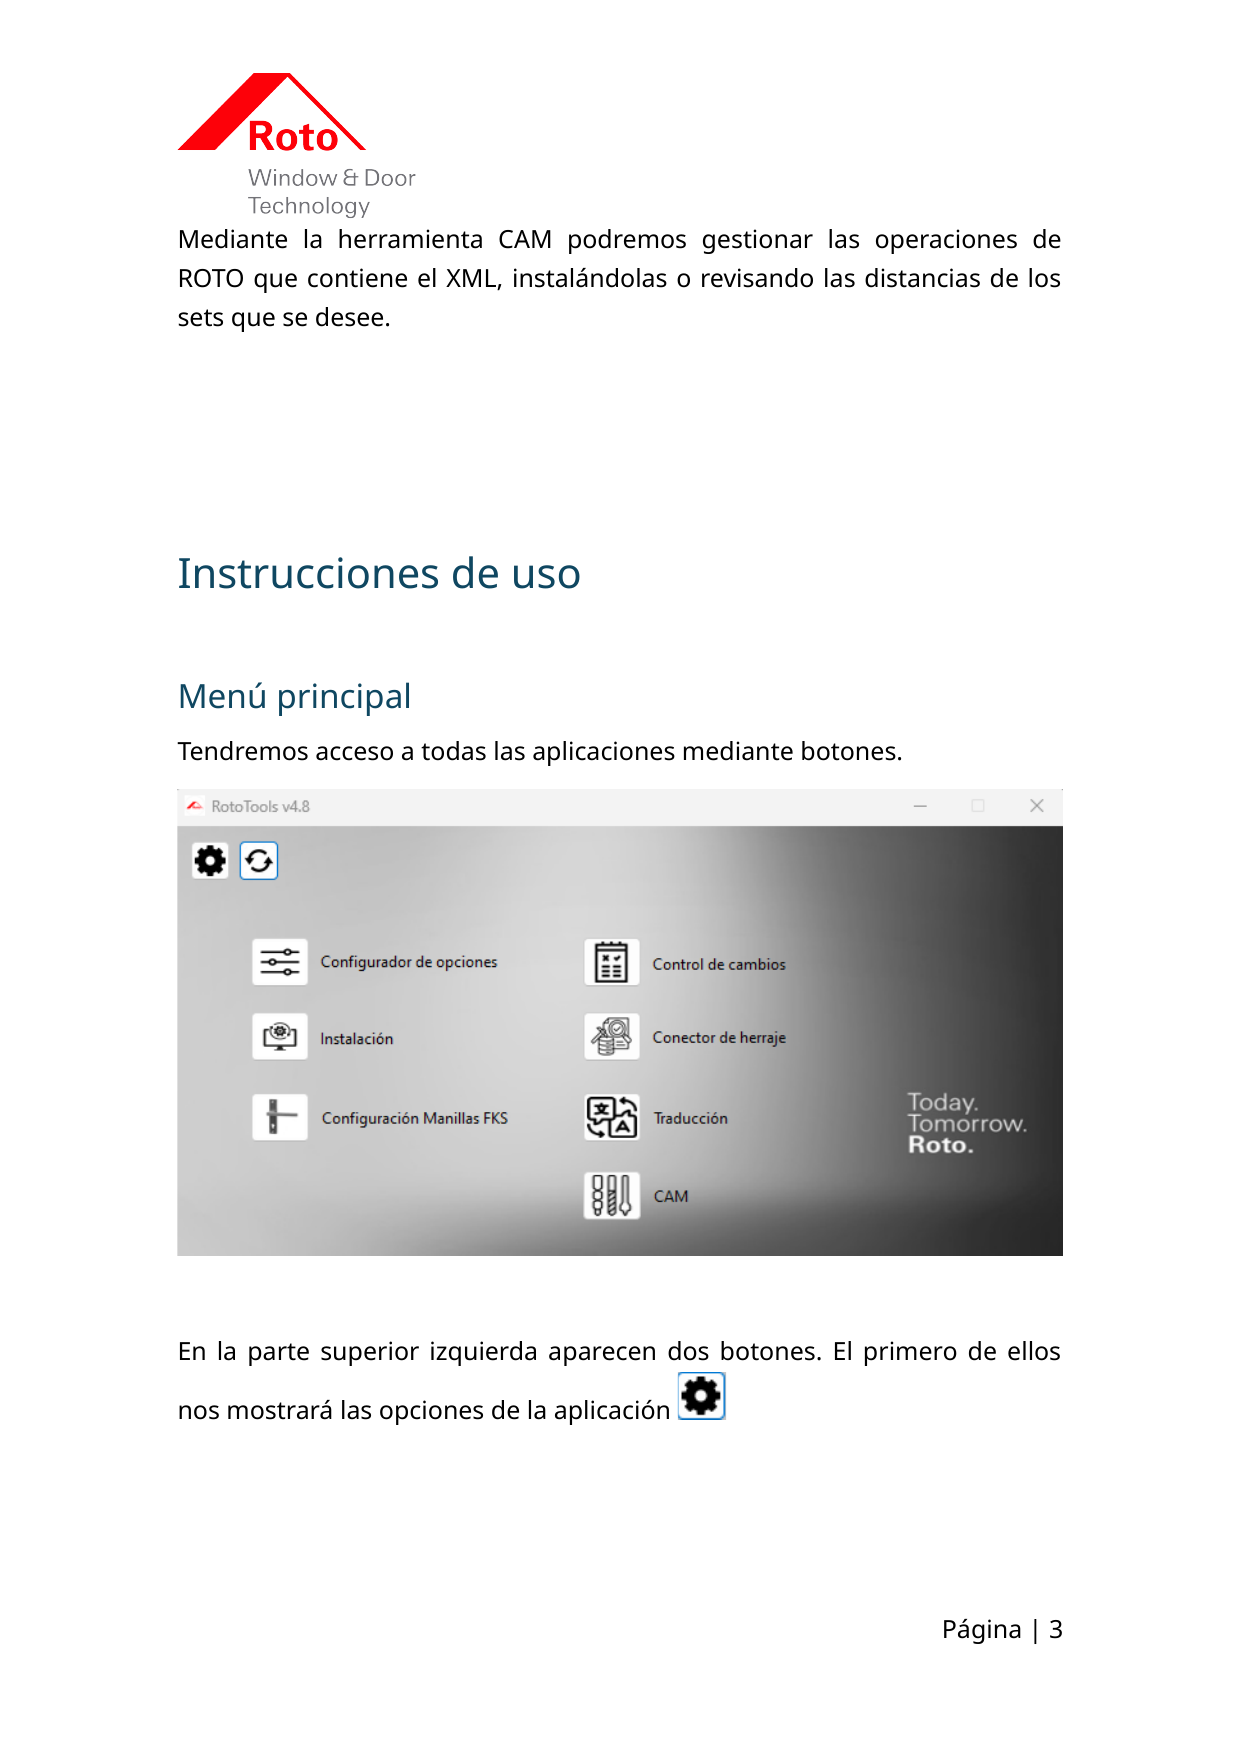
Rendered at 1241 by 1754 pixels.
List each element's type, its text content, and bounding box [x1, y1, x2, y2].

text En la parte superior izquierda aparecen dos botones. El primero de ellos nos mostrará las opciones de la aplicación [177, 1333, 1063, 1427]
picture [677, 1372, 727, 1420]
text Mediante la herramienta CAM podremos gestionar las operaciones de ROTO que contiene el XML, instalándolas o revisando las distancias de los sets que se desee. [177, 221, 1063, 334]
text Tendremos acceso a todas las aplicaciones mediante botones. [177, 734, 1063, 768]
subtitle Instrucciones de uso [177, 544, 1063, 601]
subtitle Menú principal [177, 673, 1063, 719]
picture [177, 789, 1063, 1256]
picture [177, 73, 473, 222]
